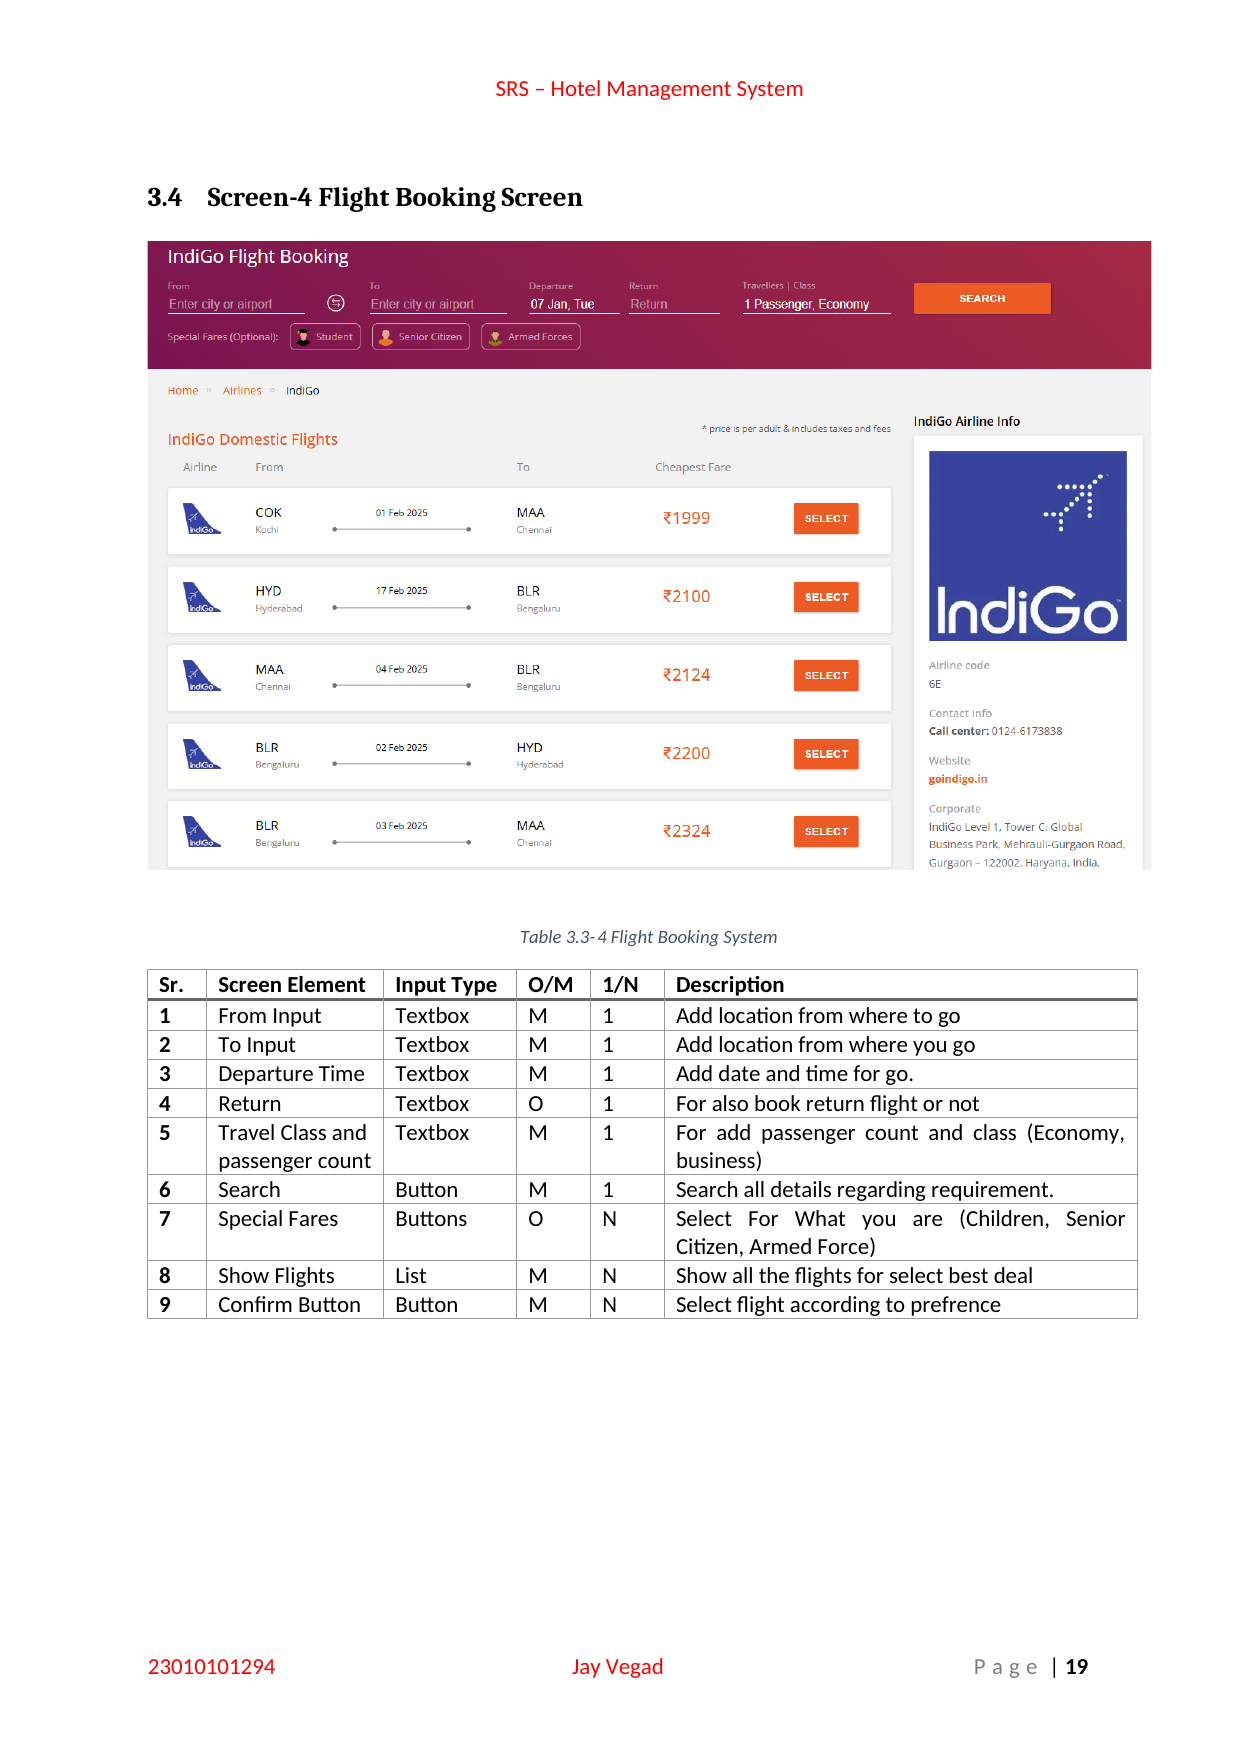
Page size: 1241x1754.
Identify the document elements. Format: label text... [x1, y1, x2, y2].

table_cell M [517, 1001, 590, 1029]
table_header Description [665, 970, 1137, 998]
table_cell Search [207, 1175, 383, 1203]
table_cell Select For What you are (Children, Senior Citizen, Armed Force) [665, 1204, 1137, 1260]
table_cell 6 [148, 1175, 206, 1203]
table_cell Buttons [384, 1204, 516, 1260]
table_cell Textbox [384, 1060, 516, 1088]
table_header Sr. [148, 970, 206, 998]
table_cell For add passenger count and class (Economy, business) [665, 1118, 1137, 1174]
table_cell 2 [148, 1031, 206, 1058]
table_cell 1 [591, 1060, 664, 1088]
table_cell 1 [591, 1175, 664, 1203]
table_cell 7 [148, 1204, 206, 1260]
table_cell 5 [148, 1118, 206, 1174]
table_cell 1 [591, 1118, 664, 1174]
table_cell 1 [591, 1001, 664, 1029]
table_cell Search all details regarding requirement. [665, 1175, 1137, 1203]
table_cell Textbox [384, 1089, 516, 1117]
table_cell Confirm Button [207, 1290, 383, 1318]
table_cell Add date and time for go. [665, 1060, 1137, 1088]
table_cell 1 [591, 1031, 664, 1058]
table_cell Add location from where to go [665, 1001, 1137, 1029]
table_header 1/N [591, 970, 664, 998]
table_cell M [517, 1060, 590, 1088]
table_cell M [517, 1290, 590, 1318]
table_cell 9 [148, 1290, 206, 1318]
table_cell M [517, 1118, 590, 1174]
table_cell Textbox [384, 1118, 516, 1174]
table_cell Departure Time [207, 1060, 383, 1088]
table_cell 4 [148, 1089, 206, 1117]
table_cell Select flight according to prefrence [665, 1290, 1137, 1318]
table_cell M [517, 1031, 590, 1058]
table_cell O [517, 1089, 590, 1117]
table_cell From Input [207, 1001, 383, 1029]
table_cell Button [384, 1290, 516, 1318]
subtitle Screen-4 Flight Booking Screen [148, 182, 1152, 213]
table_cell M [517, 1261, 590, 1289]
table_header Screen Element [207, 970, 383, 998]
table_cell Special Fares [207, 1204, 383, 1260]
table_cell Show Flights [207, 1261, 383, 1289]
table_header Input Type [384, 970, 516, 998]
table_cell Travel Class and passenger count [207, 1118, 383, 1174]
table_cell Button [384, 1175, 516, 1203]
table_cell M [517, 1175, 590, 1203]
table_header O/M [517, 970, 590, 998]
table_cell Add location from where you go [665, 1031, 1137, 1058]
table_cell Return [207, 1089, 383, 1117]
table_cell N [591, 1261, 664, 1289]
table_cell Textbox [384, 1001, 516, 1029]
table_cell 8 [148, 1261, 206, 1289]
table_cell 1 [148, 1001, 206, 1029]
table_cell For also book return flight or not [665, 1089, 1137, 1117]
table_cell 1 [591, 1089, 664, 1117]
table_cell O [517, 1204, 590, 1260]
table_cell N [591, 1204, 664, 1260]
picture [147, 241, 1152, 870]
table_cell To Input [207, 1031, 383, 1058]
table_cell Textbox [384, 1031, 516, 1058]
table_cell List [384, 1261, 516, 1289]
table_cell Show all the flights for select best deal [665, 1261, 1137, 1289]
table_cell N [591, 1290, 664, 1318]
table_cell 3 [148, 1060, 206, 1088]
